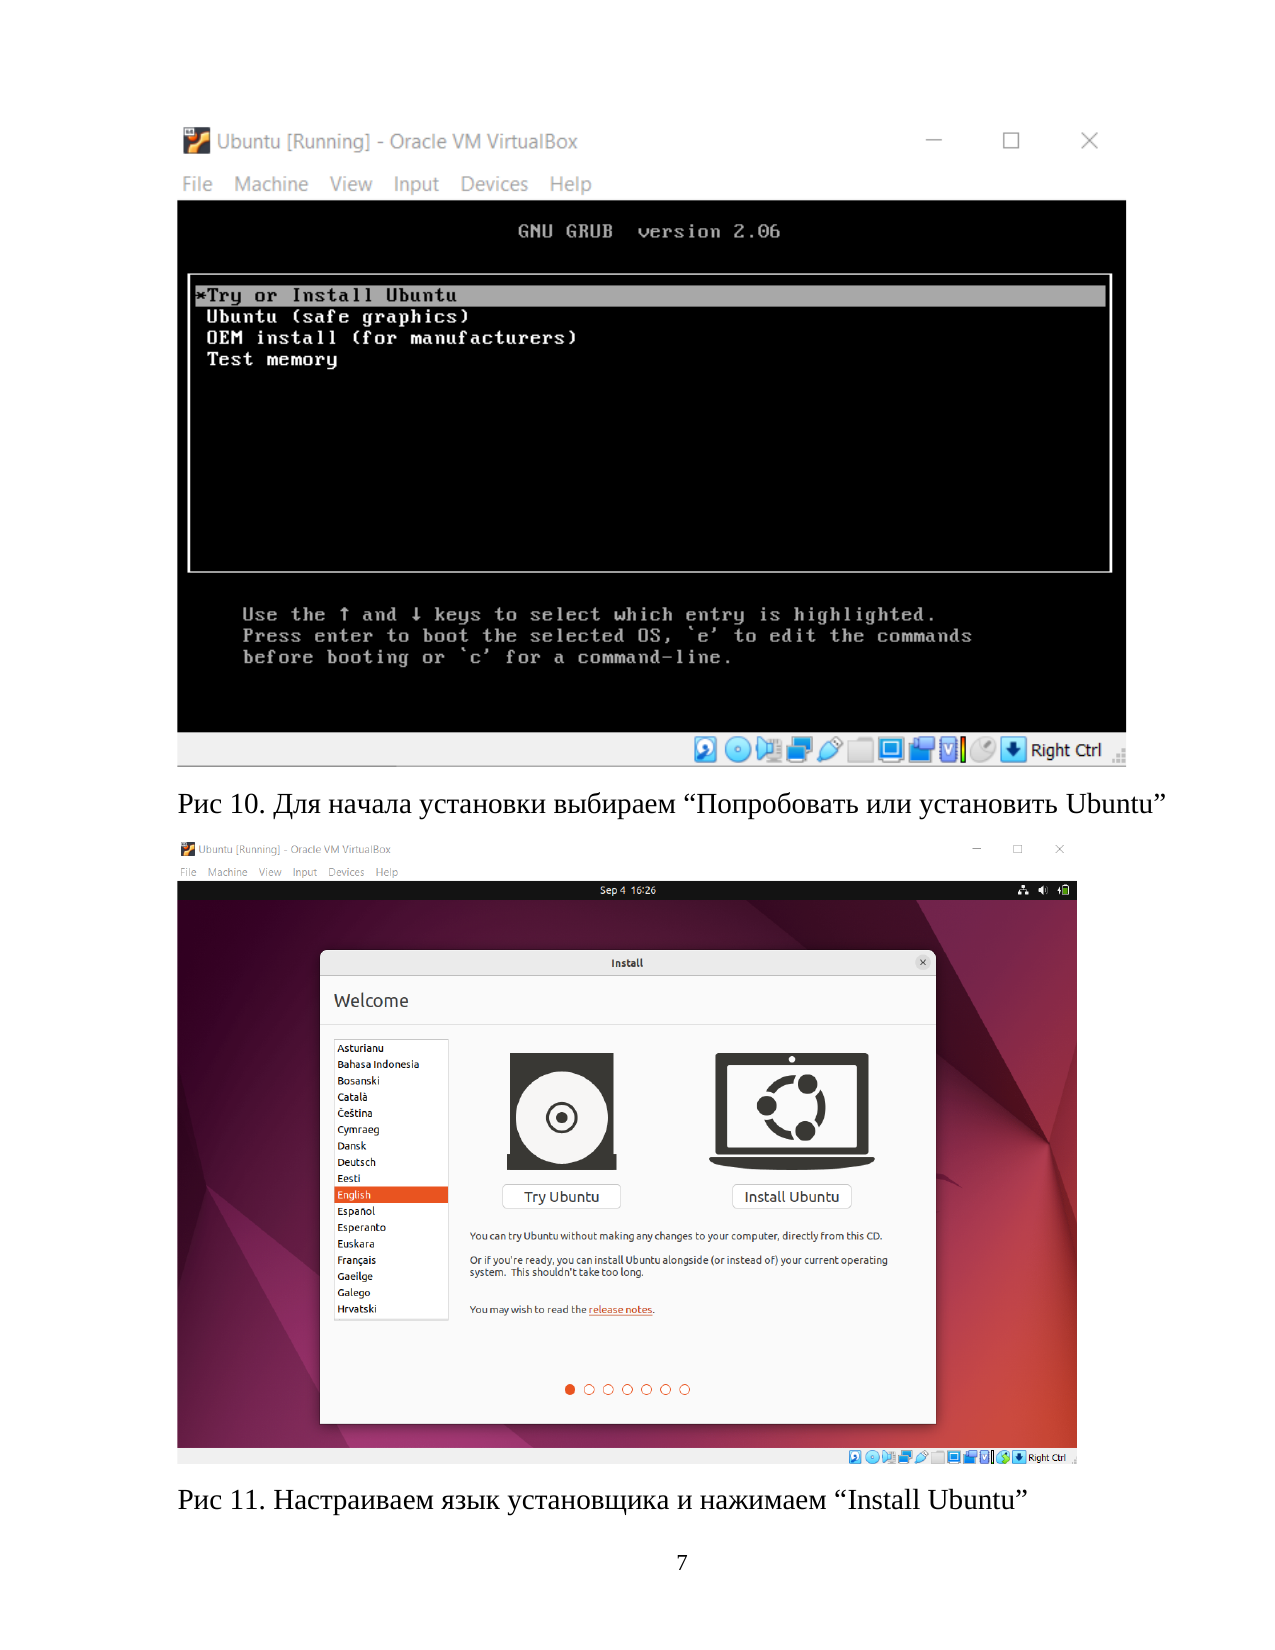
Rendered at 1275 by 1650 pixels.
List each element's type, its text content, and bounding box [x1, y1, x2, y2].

text Рис 10. Для начала установки выбираем “Попробовать или установить Ubuntu” [177, 786, 1186, 819]
picture [177, 118, 1127, 767]
picture [177, 838, 1077, 1464]
text Рис 11. Настраиваем язык установщика и нажимаем “Install Ubuntu” [177, 1482, 1186, 1516]
